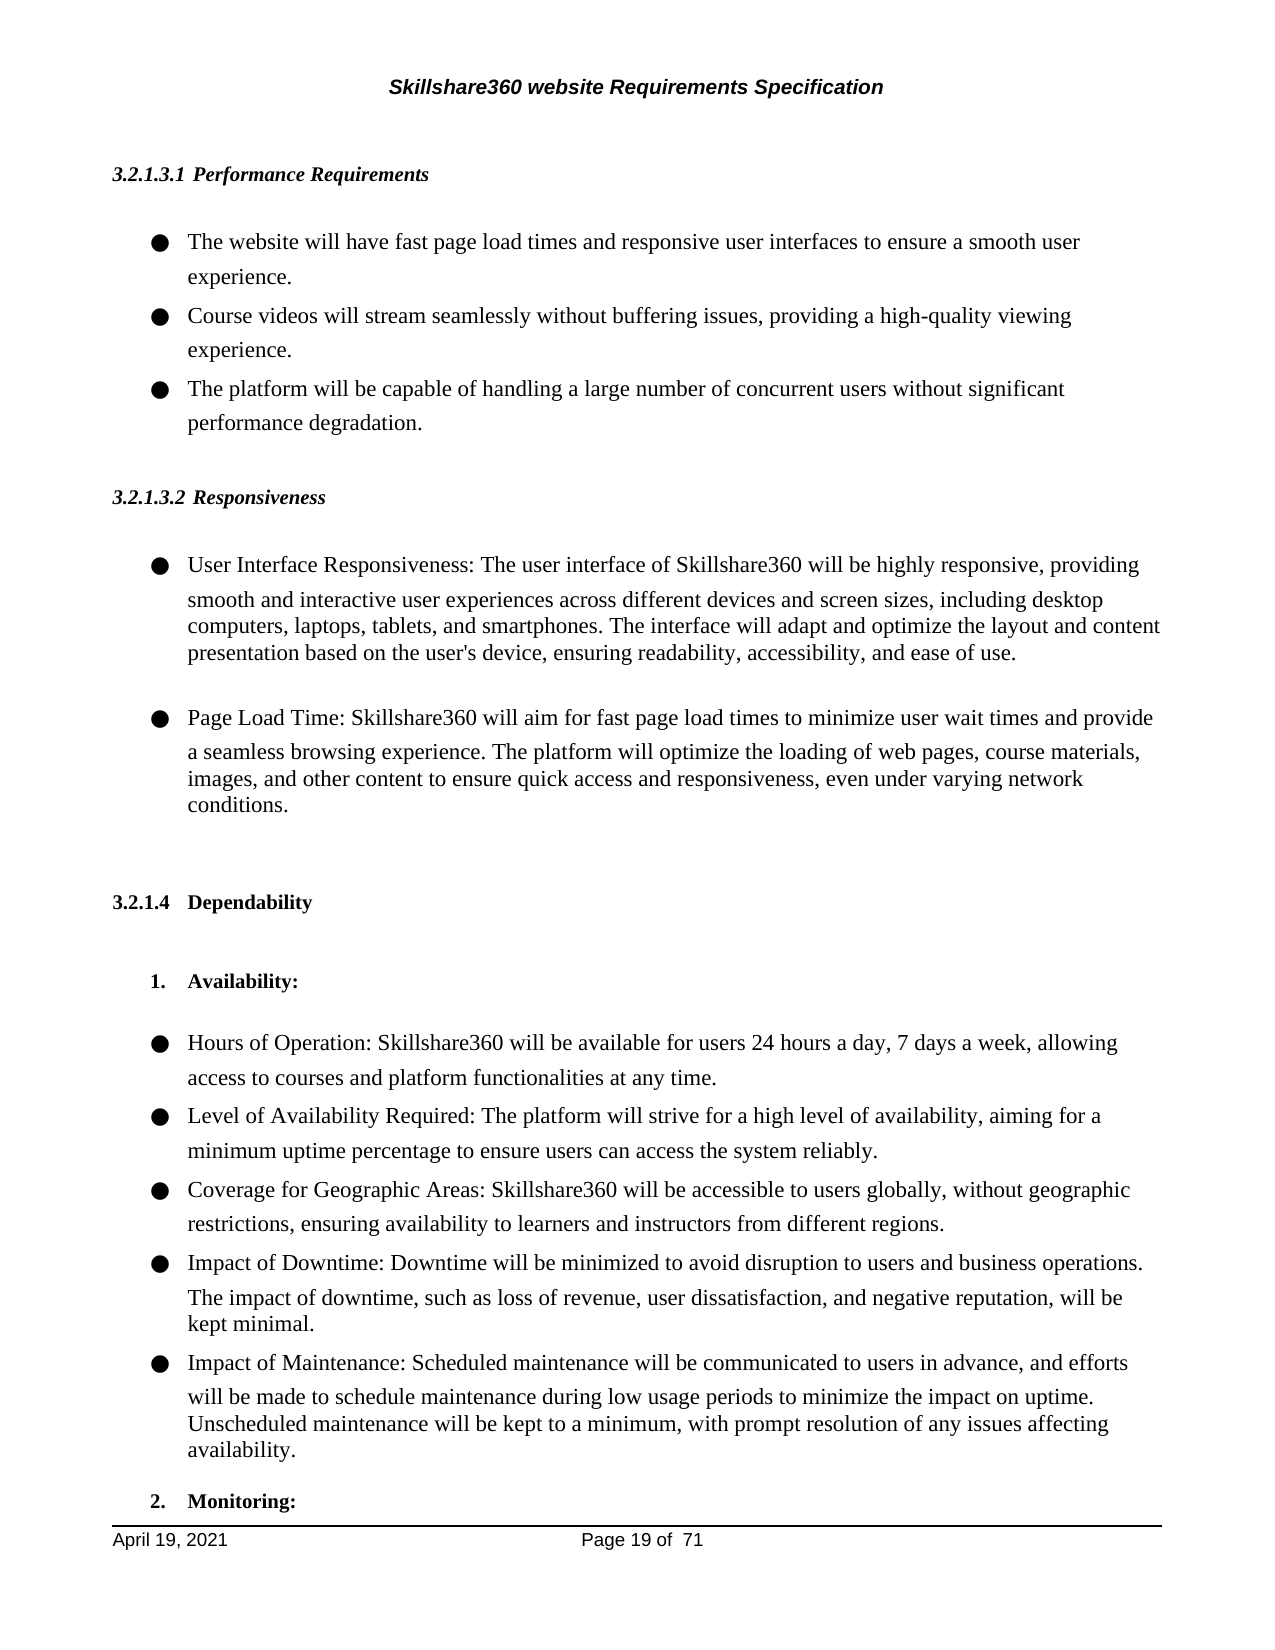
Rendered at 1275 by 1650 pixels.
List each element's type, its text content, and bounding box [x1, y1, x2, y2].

list The platform will be capable of handling a large number of concurrent users without significant performance degradation. [150, 362, 1162, 436]
list Impact of Downtime: Downtime will be minimized to avoid disruption to users and business operations. The impact of downtime, such as loss of revenue, user dissatisfaction, and negative reputation, will be kept minimal. [150, 1237, 1162, 1336]
list Level of Availability Required: The platform will strive for a high level of availability, aiming for a minimum uptime percentage to ensure users can access the system reliably. [150, 1090, 1162, 1163]
list Monitoring: [150, 1489, 1162, 1513]
subtitle Dependability [112, 890, 1162, 914]
list Coverage for Geographic Areas: Skillshare360 will be accessible to users globally, without geographic restrictions, ensuring availability to learners and instructors from different regions. [150, 1163, 1162, 1237]
list Availability: [150, 968, 1162, 993]
subtitle Responsiveness [112, 485, 1162, 509]
list The website will have fast page load times and responsive user interfaces to ensure a smooth user experience. [150, 216, 1162, 289]
list User Interface Responsiveness: The user interface of Skillshare360 will be highly responsive, providing smooth and interactive user experiences across different devices and screen sizes, including desktop computers, laptops, tablets, and smartphones. The interface will adapt and optimize the layout and content presentation based on the user's device, ensuring readability, accessibility, and ease of use. [150, 539, 1162, 665]
list Hours of Operation: Skillshare360 will be available for users 24 hours a day, 7 days a week, allowing access to courses and platform functionalities at any time. [150, 1017, 1162, 1090]
subtitle Performance Requirements [112, 161, 1162, 186]
list Impact of Maintenance: Scheduled maintenance will be communicated to users in advance, and efforts will be made to schedule maintenance during low usage periods to minimize the impact on uptime. Unscheduled maintenance will be kept to a minimum, with prompt resolution of any issues affecting availability. [150, 1336, 1162, 1462]
list Page Load Time: Skillshare360 will aim for fast page load times to minimize user wait times and provide a seamless browsing experience. The platform will optimize the loading of web pages, course materials, images, and other content to ensure quick access and responsiveness, even under varying network conditions. [150, 691, 1162, 817]
list Course videos will stream seamlessly without buffering issues, providing a high-quality viewing experience. [150, 289, 1162, 362]
